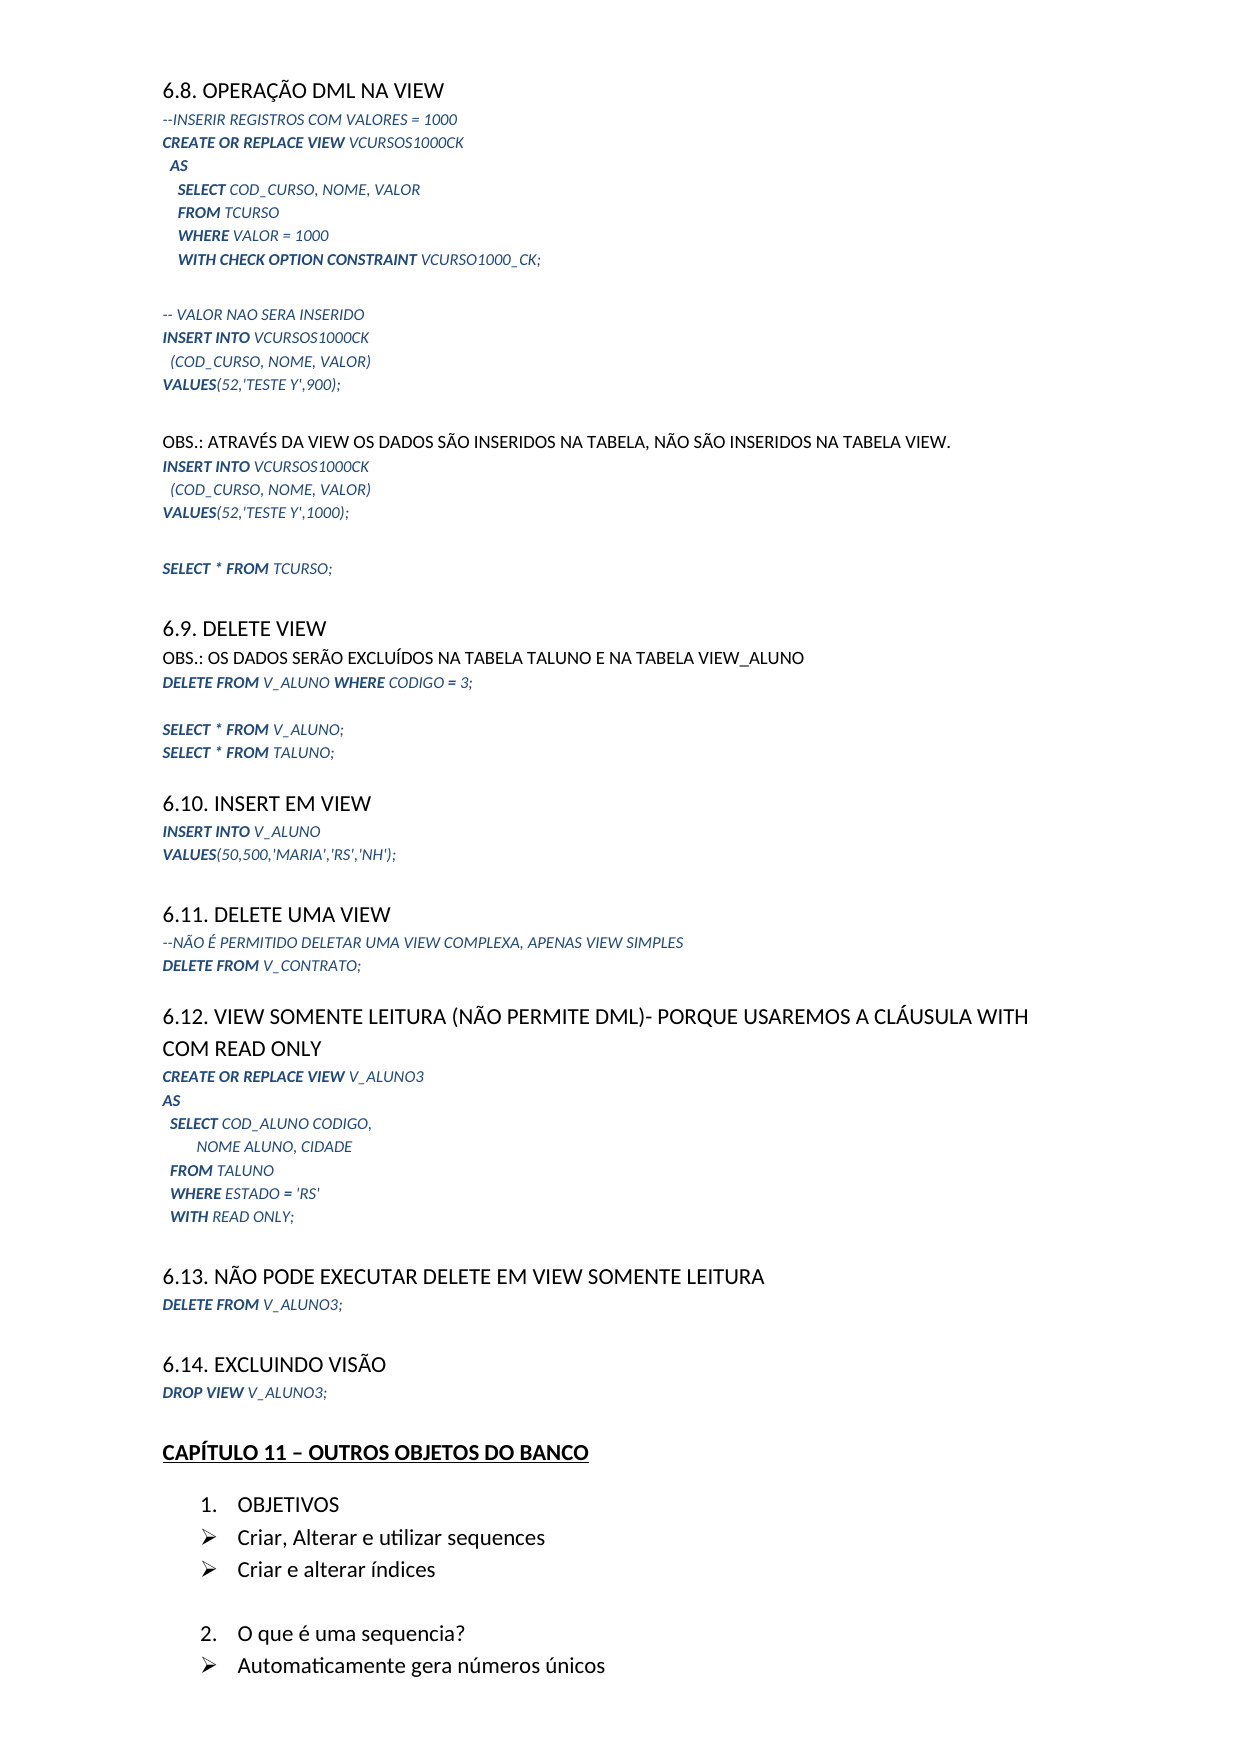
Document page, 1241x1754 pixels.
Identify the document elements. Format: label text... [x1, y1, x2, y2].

text SELECT COD_CURSO, NOME, VALOR [162, 179, 1063, 199]
list O que é uma sequencia? [200, 1619, 1063, 1647]
text VALUES(52,'TESTE Y',900); [162, 374, 1063, 394]
text INSERT INTO VCURSOS1000CK [162, 456, 1063, 476]
text DELETE FROM V_ALUNO3; [162, 1294, 1063, 1315]
text SELECT COD_ALUNO CODIGO, [162, 1113, 1063, 1134]
text (COD_CURSO, NOME, VALOR) [162, 479, 1063, 500]
text AS [162, 1090, 1063, 1110]
text WITH CHECK OPTION CONSTRAINT VCURSO1000_CK; [162, 249, 1063, 269]
text 6.9. DELETE VIEW [162, 614, 1063, 642]
text NOME ALUNO, CIDADE [162, 1137, 1063, 1157]
text (COD_CURSO, NOME, VALOR) [162, 351, 1063, 371]
text INSERT INTO VCURSOS1000CK [162, 328, 1063, 348]
text WITH READ ONLY; [162, 1207, 1063, 1227]
text 6.10. INSERT EM VIEW [162, 789, 1063, 817]
text DROP VIEW V_ALUNO3; [162, 1382, 1063, 1402]
text DELETE FROM V_CONTRATO; [162, 956, 1063, 976]
list OBJETIVOS [200, 1491, 1063, 1519]
text 6.14. EXCLUINDO VISÃO [162, 1350, 1063, 1378]
text DELETE FROM V_ALUNO WHERE CODIGO = 3; [162, 672, 1063, 693]
text 6.8. OPERAÇÃO DML NA VIEW [162, 77, 1063, 104]
text SELECT * FROM TALUNO; [162, 742, 1063, 763]
list Criar, Alterar e utilizar sequences [200, 1523, 1063, 1551]
text SELECT * FROM TCURSO; [162, 558, 1063, 579]
text --NÃO É PERMITIDO DELETAR UMA VIEW COMPLEXA, APENAS VIEW SIMPLES [162, 932, 1063, 953]
list Criar e alterar índices [200, 1555, 1063, 1583]
text --INSERIR REGISTROS COM VALORES = 1000 [162, 109, 1063, 129]
text FROM TCURSO [162, 202, 1063, 222]
text FROM TALUNO [162, 1160, 1063, 1180]
text AS [162, 155, 1063, 176]
text OBS.: ATRAVÉS DA VIEW OS DADOS SÃO INSERIDOS NA TABELA, NÃO SÃO INSERIDOS NA TABELA VIEW. [162, 430, 1063, 453]
text CREATE OR REPLACE VIEW V_ALUNO3 [162, 1067, 1063, 1087]
text WHERE ESTADO = 'RS' [162, 1183, 1063, 1204]
text 6.11. DELETE UMA VIEW [162, 900, 1063, 928]
text -- VALOR NAO SERA INSERIDO [162, 304, 1063, 324]
text VALUES(52,'TESTE Y',1000); [162, 503, 1063, 523]
text 6.12. VIEW SOMENTE LEITURA (NÃO PERMITE DML)- PORQUE USAREMOS A CLÁUSULA WITH COM READ ONLY [162, 1002, 1063, 1062]
text INSERT INTO V_ALUNO [162, 821, 1063, 842]
text CAPÍTULO 11 – OUTROS OBJETOS DO BANCO [162, 1438, 1063, 1466]
list Automaticamente gera números únicos [200, 1652, 1063, 1679]
text VALUES(50,500,'MARIA','RS','NH'); [162, 844, 1063, 865]
text OBS.: OS DADOS SERÃO EXCLUÍDOS NA TABELA TALUNO E NA TABELA VIEW_ALUNO [162, 646, 1063, 669]
text SELECT * FROM V_ALUNO; [162, 719, 1063, 739]
text 6.13. NÃO PODE EXECUTAR DELETE EM VIEW SOMENTE LEITURA [162, 1262, 1063, 1290]
text WHERE VALOR = 1000 [162, 225, 1063, 246]
text CREATE OR REPLACE VIEW VCURSOS1000CK [162, 132, 1063, 152]
